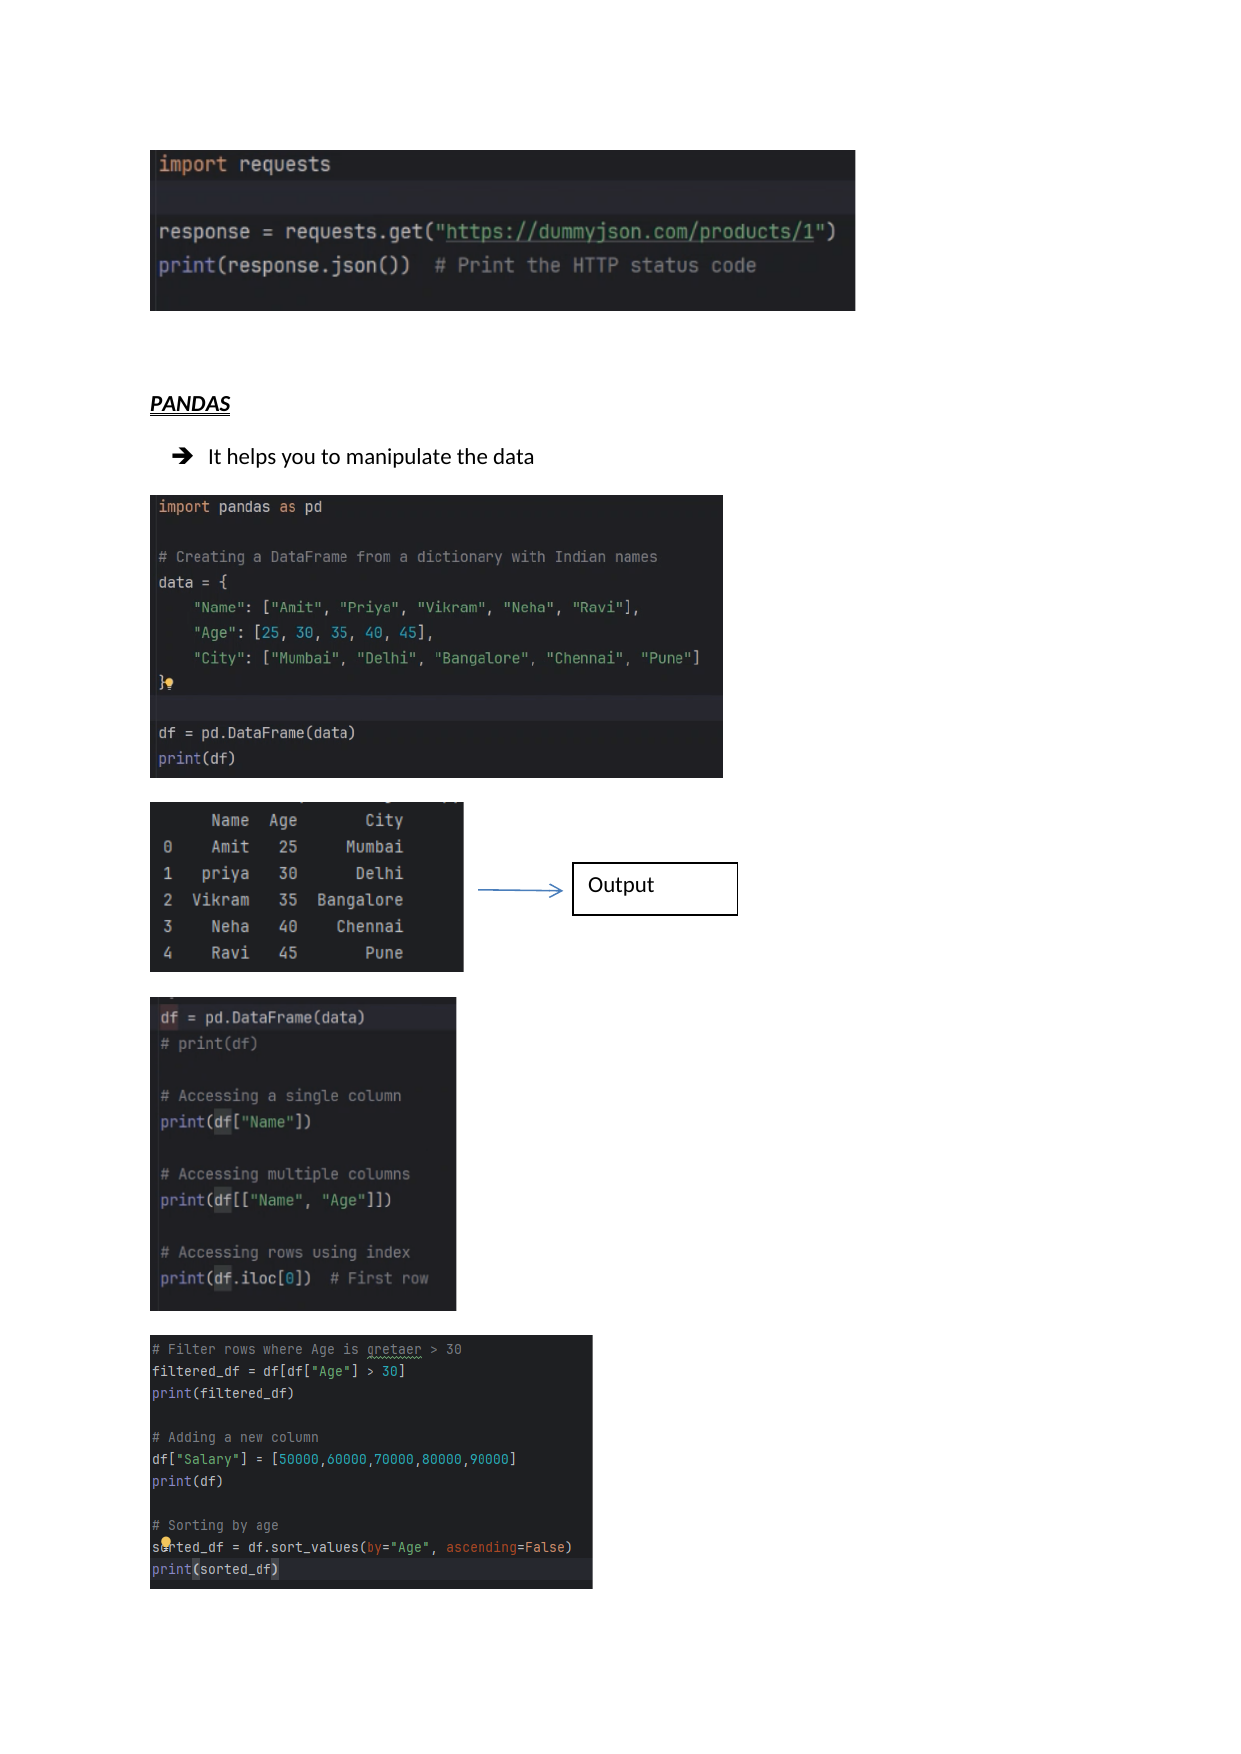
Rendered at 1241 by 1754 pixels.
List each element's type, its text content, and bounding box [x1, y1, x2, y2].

picture [150, 150, 856, 311]
picture [150, 997, 457, 1311]
picture [150, 495, 723, 778]
picture [150, 1335, 593, 1589]
list It helps you to manipulate the data [170, 442, 1090, 470]
text PANDAS [150, 389, 1090, 417]
picture [150, 802, 464, 972]
